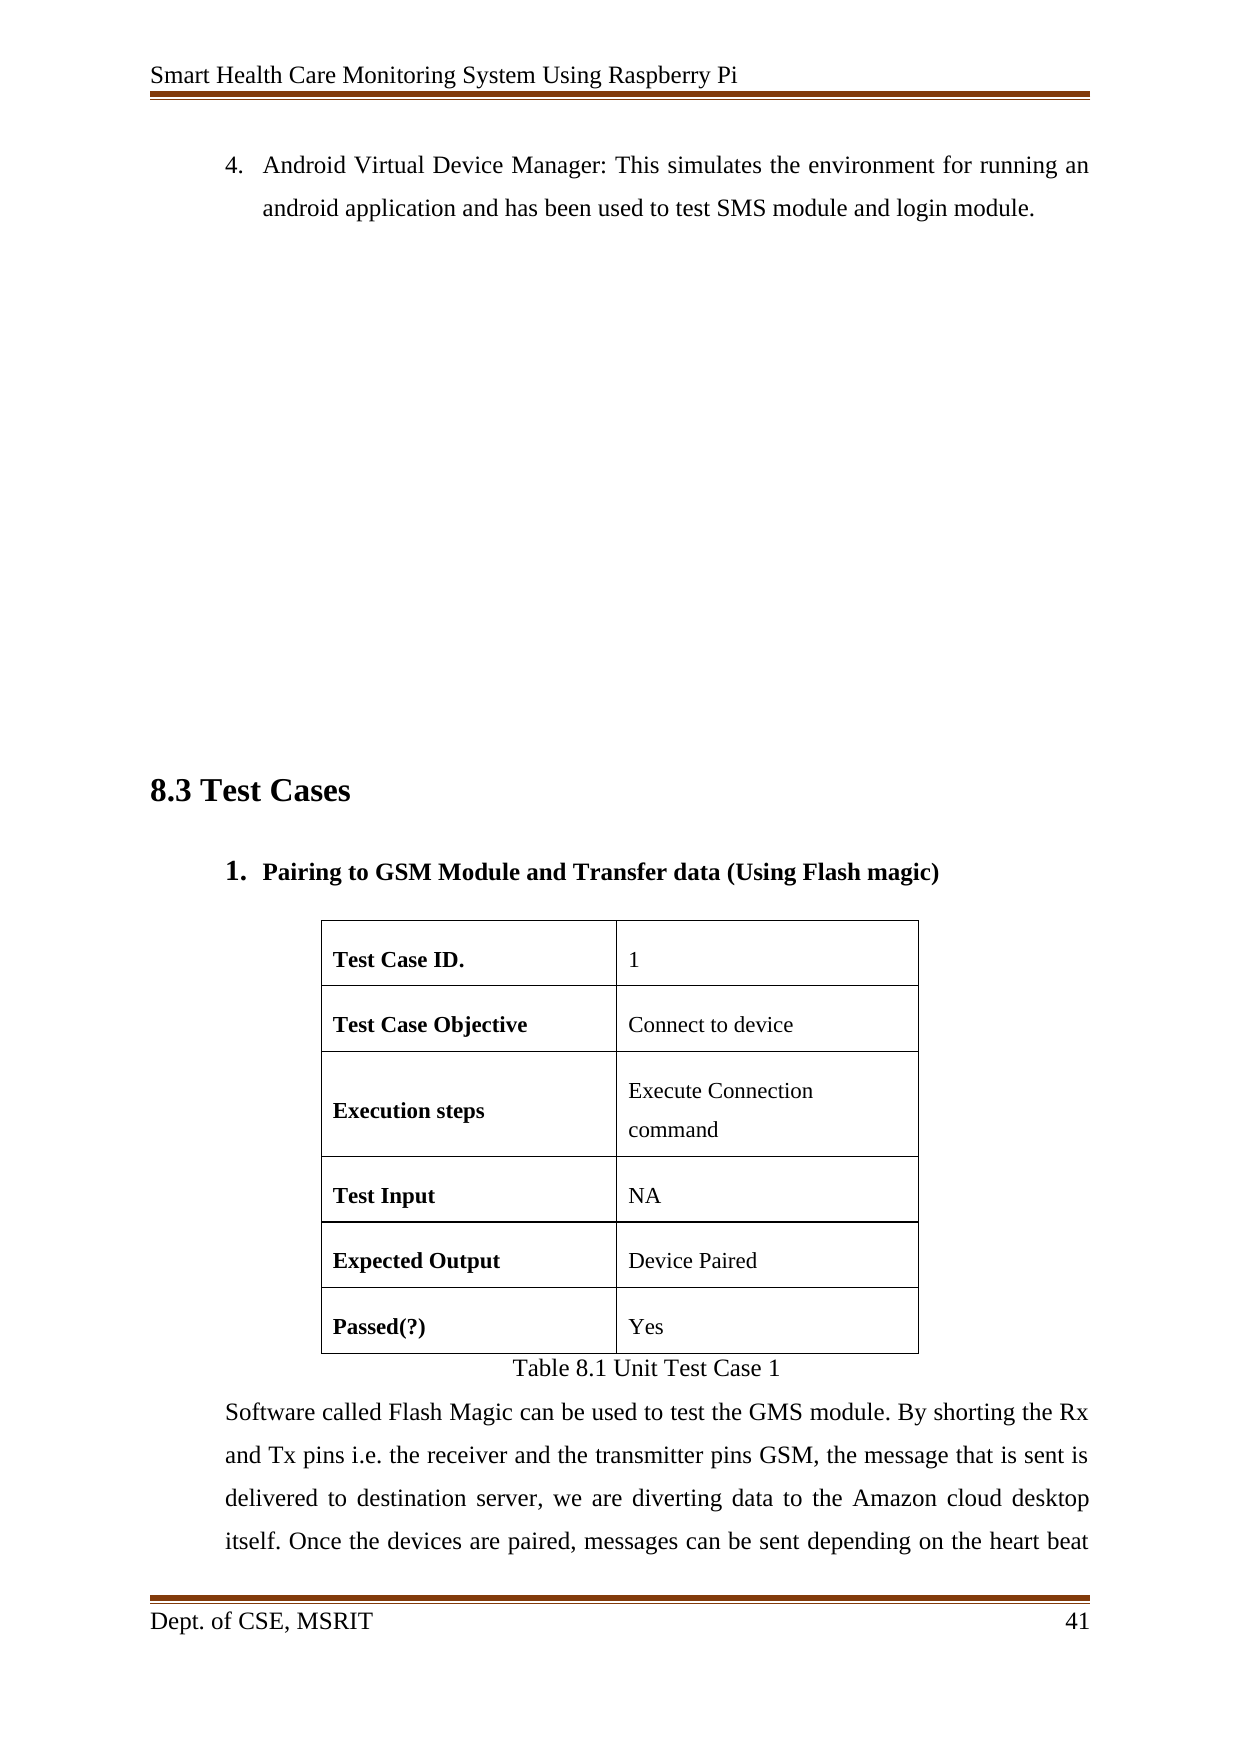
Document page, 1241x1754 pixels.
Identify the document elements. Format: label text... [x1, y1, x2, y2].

table_cell NA [617, 1157, 918, 1221]
table_cell Execute Connection command [617, 1052, 918, 1156]
table_cell Test Input [322, 1157, 616, 1221]
table_cell Connect to device [617, 986, 918, 1051]
text Table 8.1 Unit Test Case 1 [150, 1353, 1090, 1382]
list Pairing to GSM Module and Transfer data (Using Flash magic) [225, 853, 1090, 886]
table_cell Yes [617, 1288, 918, 1352]
table_cell Expected Output [322, 1223, 616, 1287]
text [225, 1397, 1090, 1555]
list Android Virtual Device Manager: This simulates the environment for running an android application and has been used to test SMS module and login module. [225, 150, 1090, 222]
table_cell Execution steps [322, 1052, 616, 1156]
table_cell Test Case Objective [322, 986, 616, 1051]
text 8.3 Test Cases [150, 770, 1090, 809]
table_header 1 [617, 921, 918, 985]
table_cell Passed(?) [322, 1288, 616, 1352]
table_cell Device Paired [617, 1223, 918, 1287]
table_header Test Case ID. [322, 921, 616, 985]
